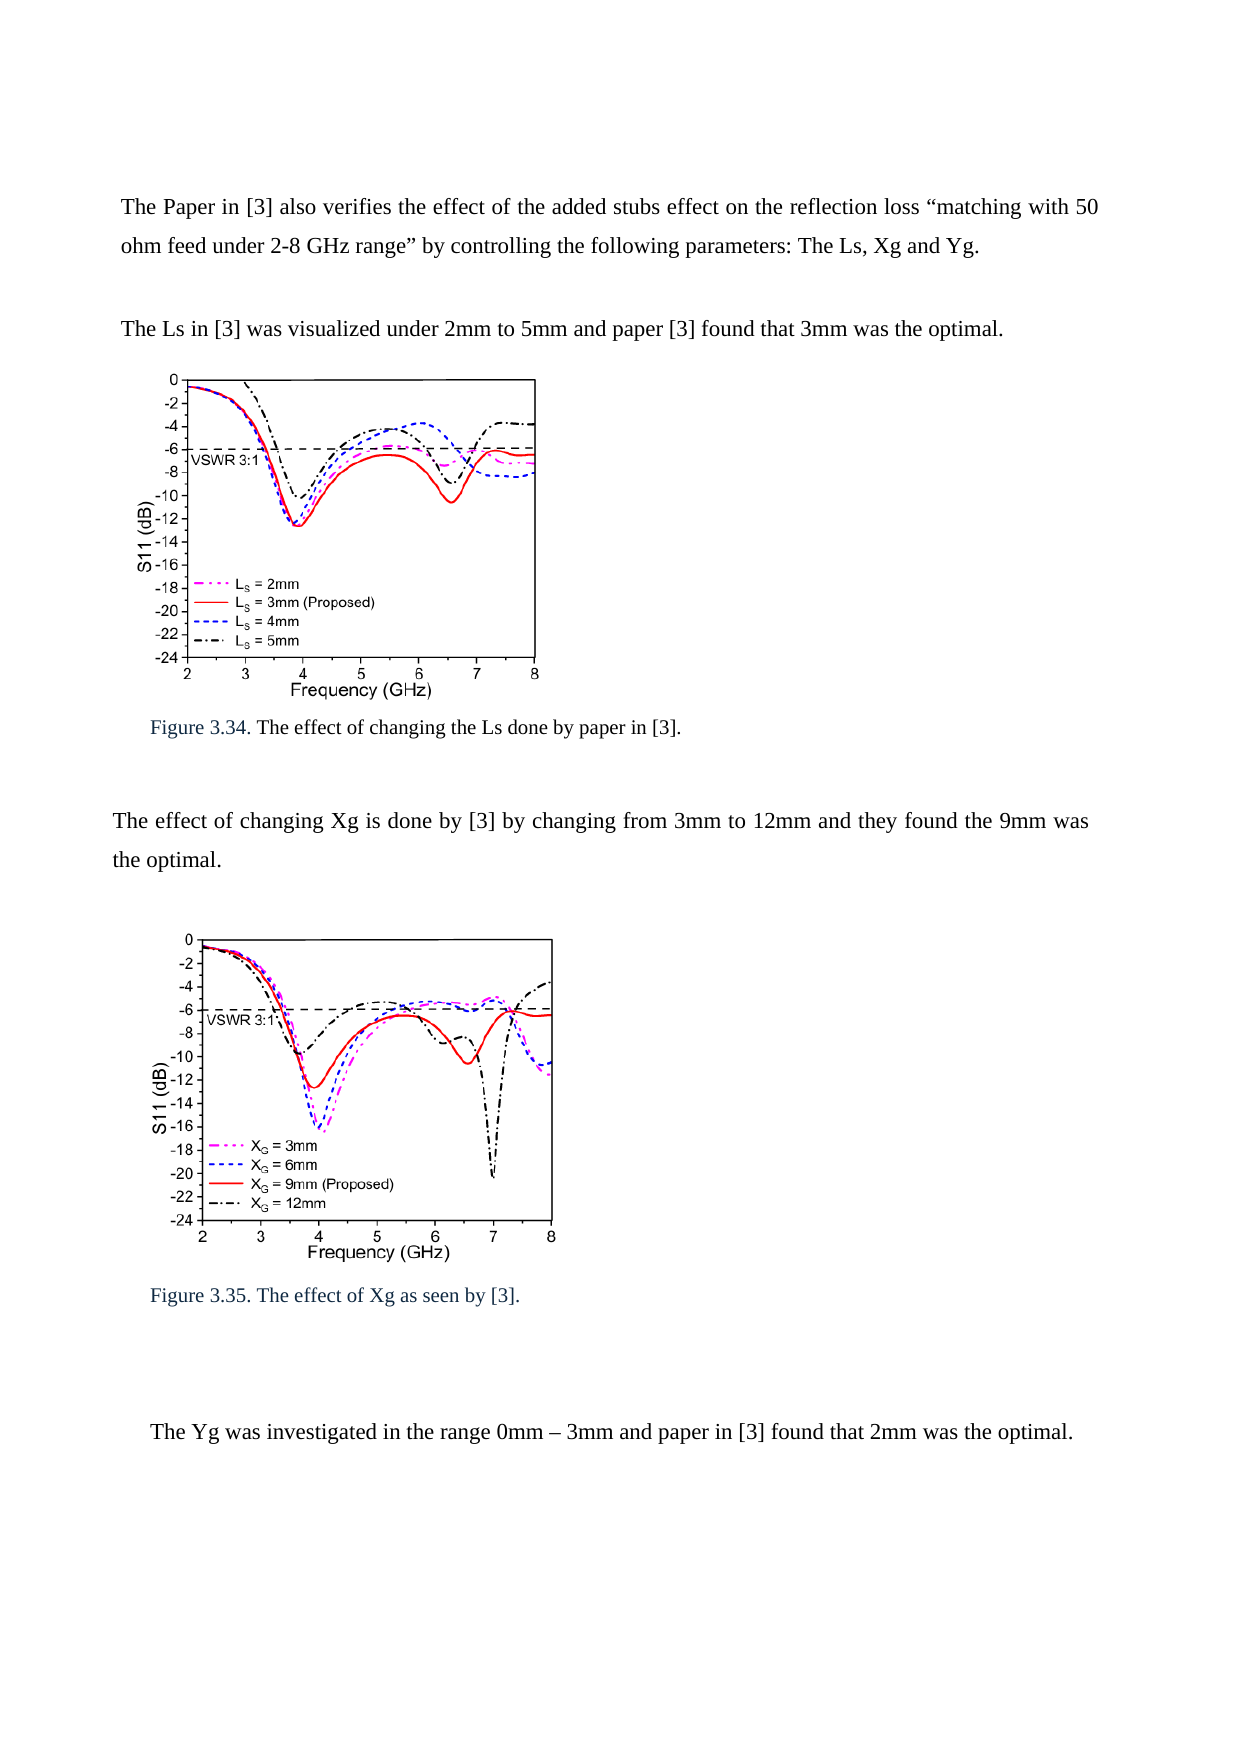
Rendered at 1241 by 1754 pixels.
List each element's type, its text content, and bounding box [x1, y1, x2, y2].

text The Paper in [3] also verifies the effect of the added stubs effect on the reflection loss “matching with 50 ohm feed under 2-8 GHz range” by controlling the following parameters: The Ls, Xg and Yg. [121, 193, 1100, 259]
text The Ls in [3] was visualized under 2mm to 5mm and paper [3] found that 3mm was the optimal. [121, 315, 1100, 342]
text Figure ‎3.34. The effect of changing the Ls done by paper in [3]. [150, 715, 1090, 739]
picture [120, 354, 553, 700]
text The Yg was investigated in the range 0mm – 3mm and paper in [3] found that 2mm was the optimal. [150, 1418, 1128, 1444]
text Figure ‎3.35. The effect of Xg as seen by [3]. [150, 1283, 1090, 1307]
text The effect of changing Xg is done by [3] by changing from 3mm to 12mm and they found the 9mm was the optimal. [112, 807, 1091, 873]
picture [135, 929, 568, 1268]
